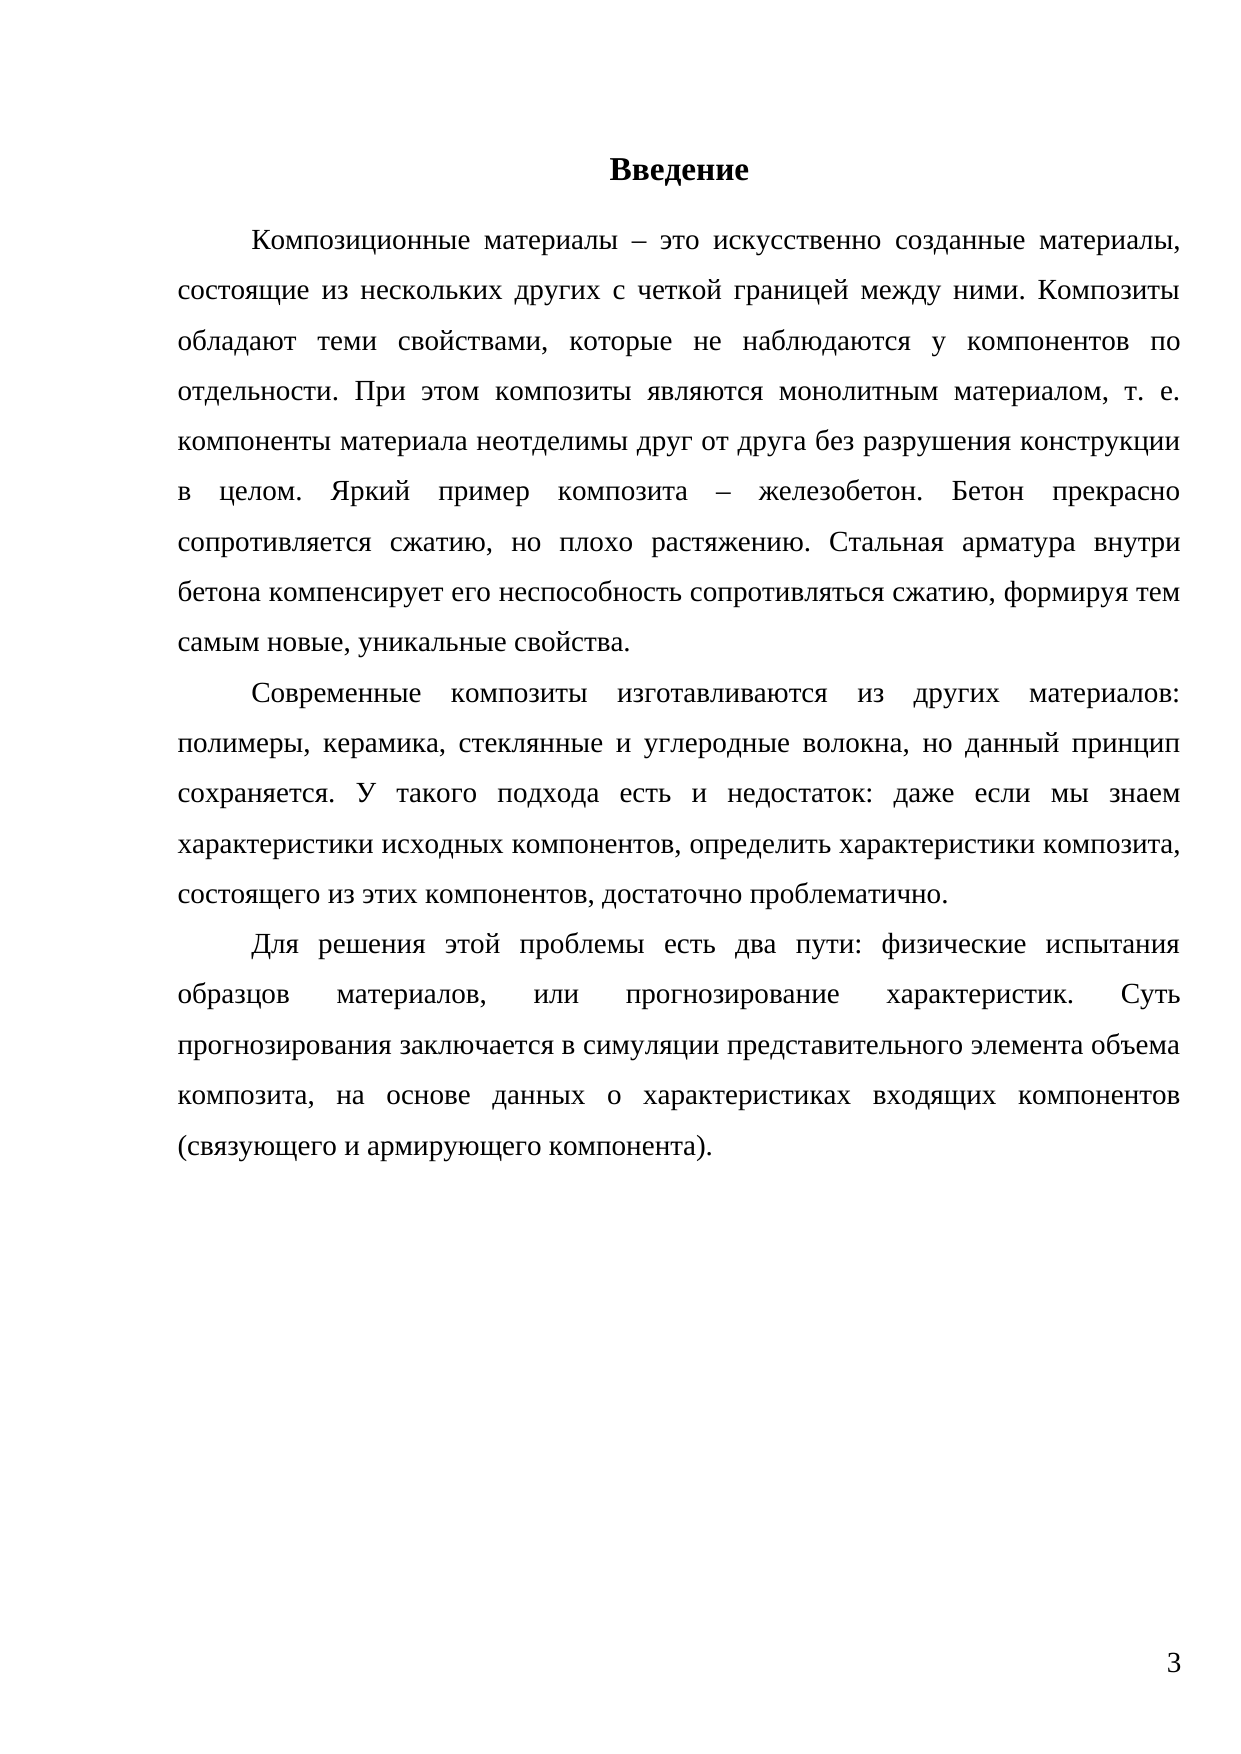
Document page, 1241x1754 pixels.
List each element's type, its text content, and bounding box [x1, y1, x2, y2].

text Композиционные материалы – это искусственно созданные материалы, состоящие из нескольких других с четкой границей между ними. Композиты обладают теми свойствами, которые не наблюдаются у компонентов по отдельности. При этом композиты являются монолитным материалом, т. е. компоненты материала неотделимы друг от друга без разрушения конструкции в целом. Яркий пример композита – железобетон. Бетон прекрасно сопротивляется сжатию, но плохо растяжению. Стальная арматура внутри бетона компенсирует его неспособность сопротивляться сжатию, формируя тем самым новые, уникальные свойства. [177, 222, 1181, 658]
text Для решения этой проблемы есть два пути: физические испытания образцов материалов, или прогнозирование характеристик. Суть прогнозирования заключается в симуляции представительного элемента объема композита, на основе данных о характеристиках входящих компонентов (связующего и армирующего компонента). [177, 926, 1181, 1161]
text Современные композиты изготавливаются из других материалов: полимеры, керамика, стеклянные и углеродные волокна, но данный принцип сохраняется. У такого подхода есть и недостаток: даже если мы знаем характеристики исходных компонентов, определить характеристики композита, состоящего из этих компонентов, достаточно проблематично. [177, 675, 1181, 909]
subtitle Введение [177, 149, 1181, 188]
